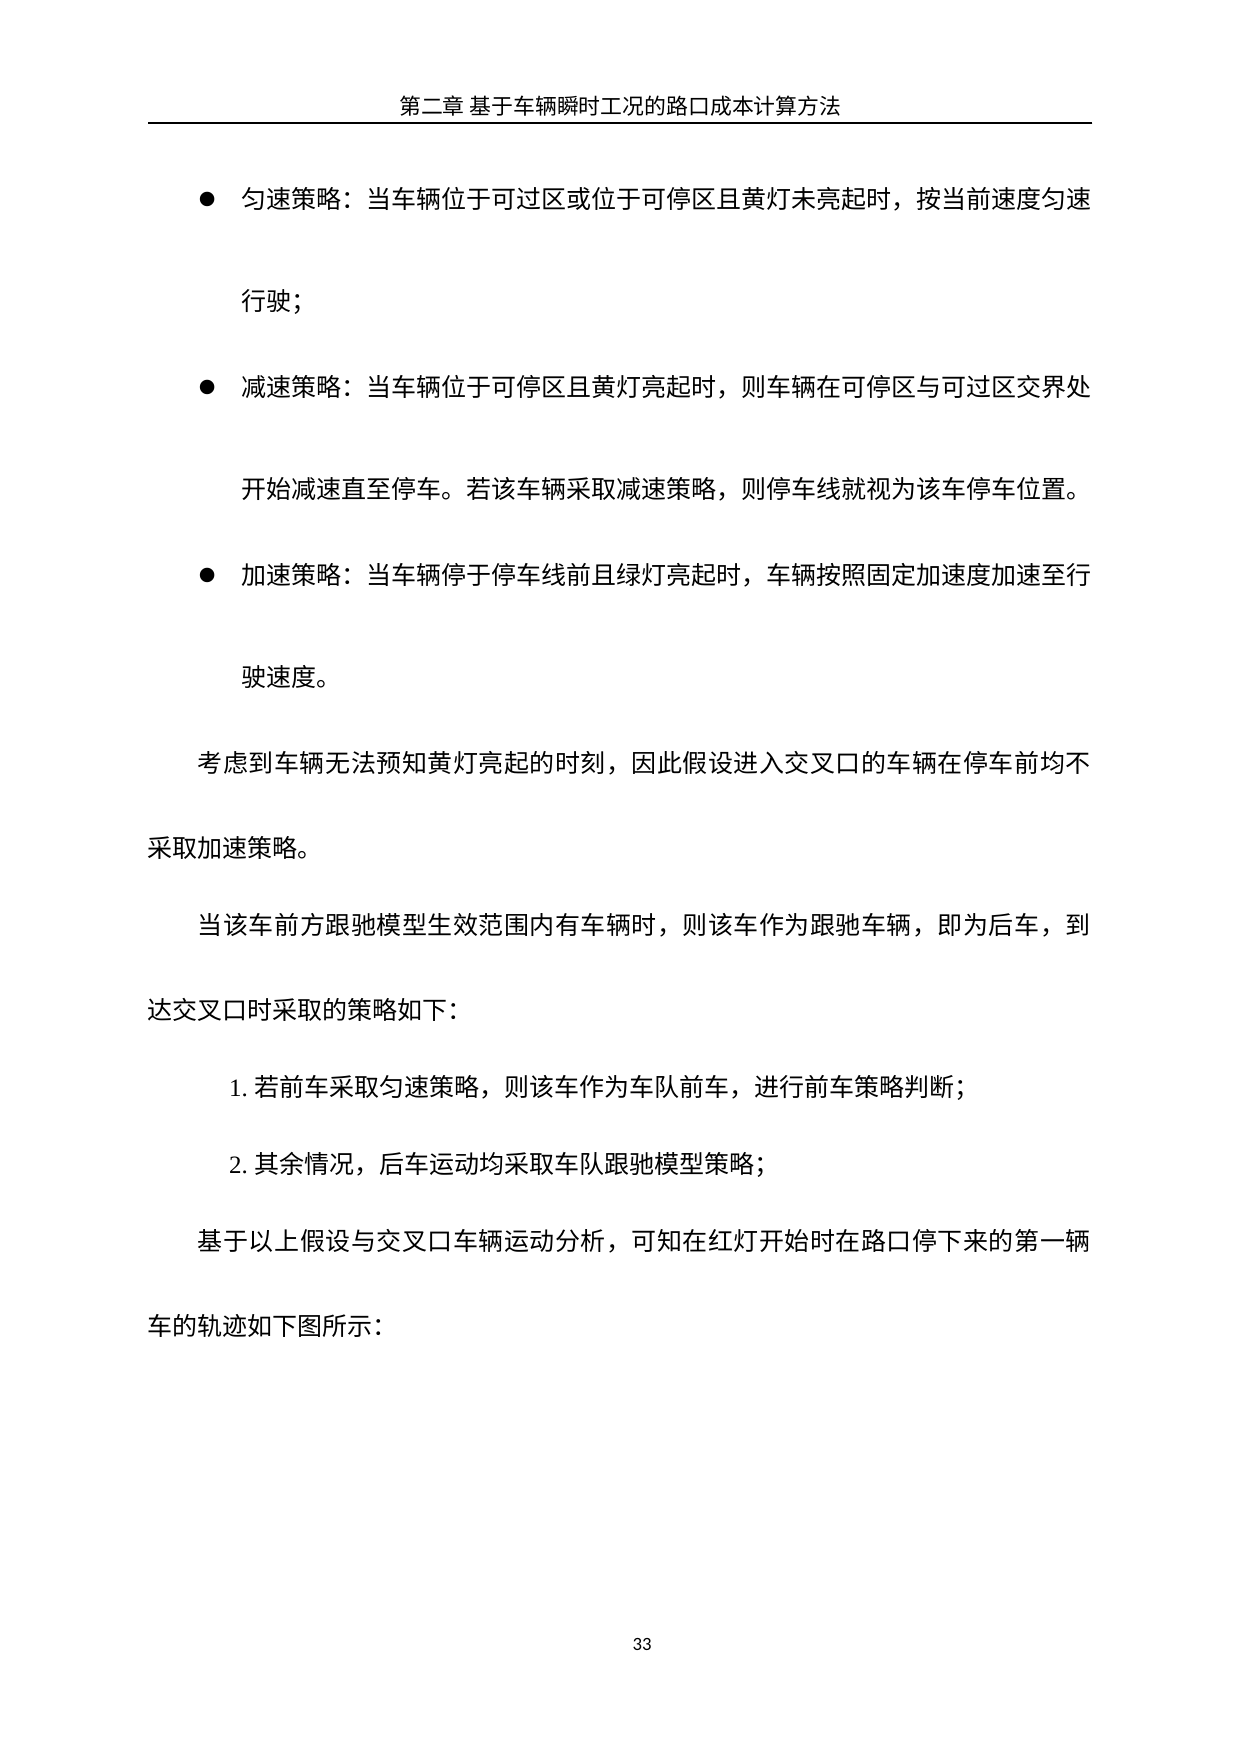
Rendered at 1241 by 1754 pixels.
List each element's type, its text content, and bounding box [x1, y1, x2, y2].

list 当该车前方跟驰模型生效范围内有车辆时，则该车作为跟驰车辆，即为后车，到达交叉口时采取的策略如下： [148, 889, 1092, 1042]
list 考虑到车辆无法预知黄灯亮起的时刻，因此假设进入交叉口的车辆在停车前均不采取加速策略。 [148, 728, 1092, 880]
list 匀速策略：当车辆位于可过区或位于可停区且黄灯未亮起时，按当前速度匀速行驶； [198, 164, 1092, 334]
list 若前车采取匀速策略，则该车作为车队前车，进行前车策略判断； [229, 1051, 1092, 1119]
list 其余情况，后车运动均采取车队跟驰模型策略； [229, 1128, 1092, 1196]
list 加速策略：当车辆停于停车线前且绿灯亮起时，车辆按照固定加速度加速至行驶速度。 [198, 540, 1092, 709]
text 基于以上假设与交叉口车辆运动分析，可知在红灯开始时在路口停下来的第一辆车的轨迹如下图所示： [148, 1205, 1092, 1358]
list 减速策略：当车辆位于可停区且黄灯亮起时，则车辆在可停区与可过区交界处开始减速直至停车。若该车辆采取减速策略，则停车线就视为该车停车位置。 [198, 352, 1092, 522]
